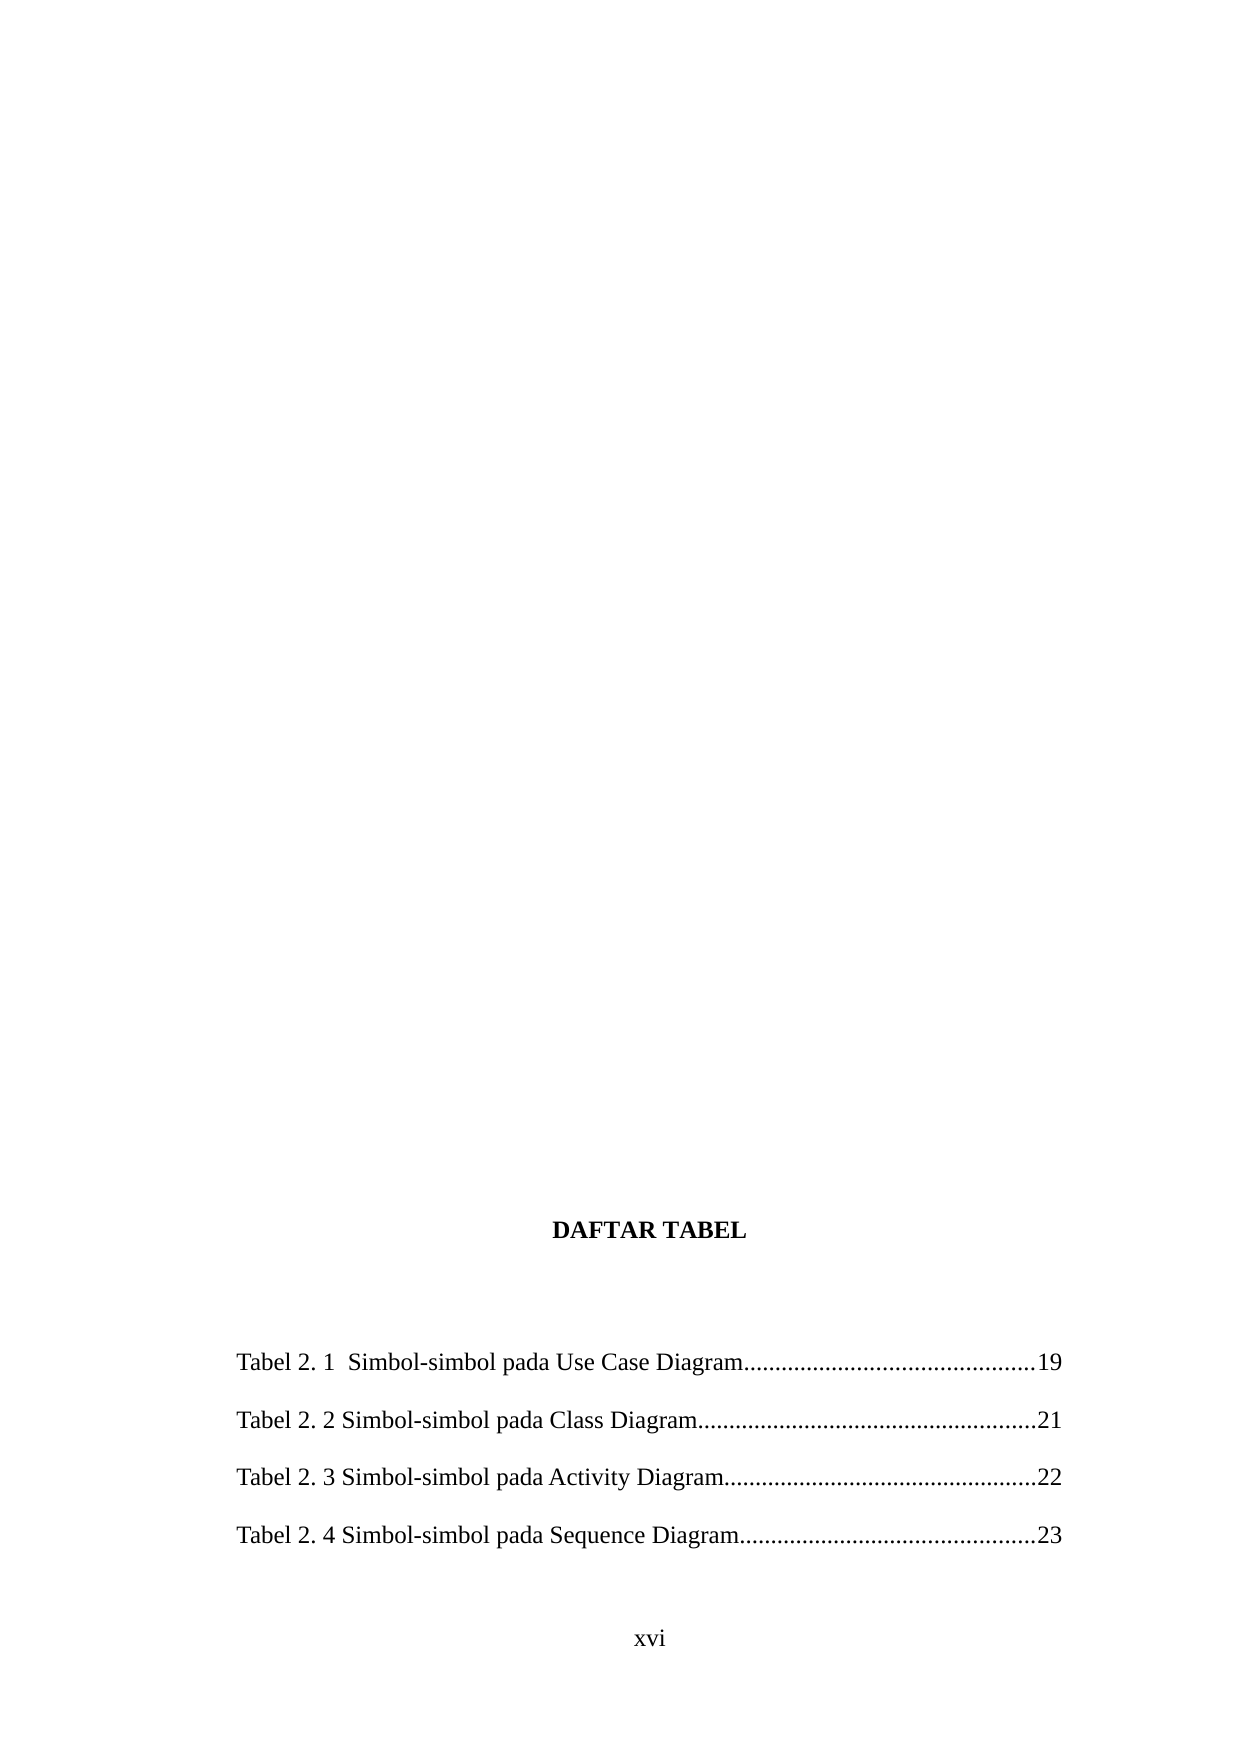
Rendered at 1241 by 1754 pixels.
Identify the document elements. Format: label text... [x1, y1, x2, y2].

text Tabel 2. 4 Simbol-simbol pada Sequence Diagram 23 [236, 1520, 1063, 1548]
subtitle DAFTAR TABEL [236, 1216, 1063, 1244]
text Tabel 2. 3 Simbol-simbol pada Activity Diagram 22 [236, 1462, 1063, 1491]
text Tabel 2. 1 Simbol-simbol pada Use Case Diagram 19 [236, 1347, 1063, 1376]
text Tabel 2. 2 Simbol-simbol pada Class Diagram 21 [236, 1405, 1063, 1433]
